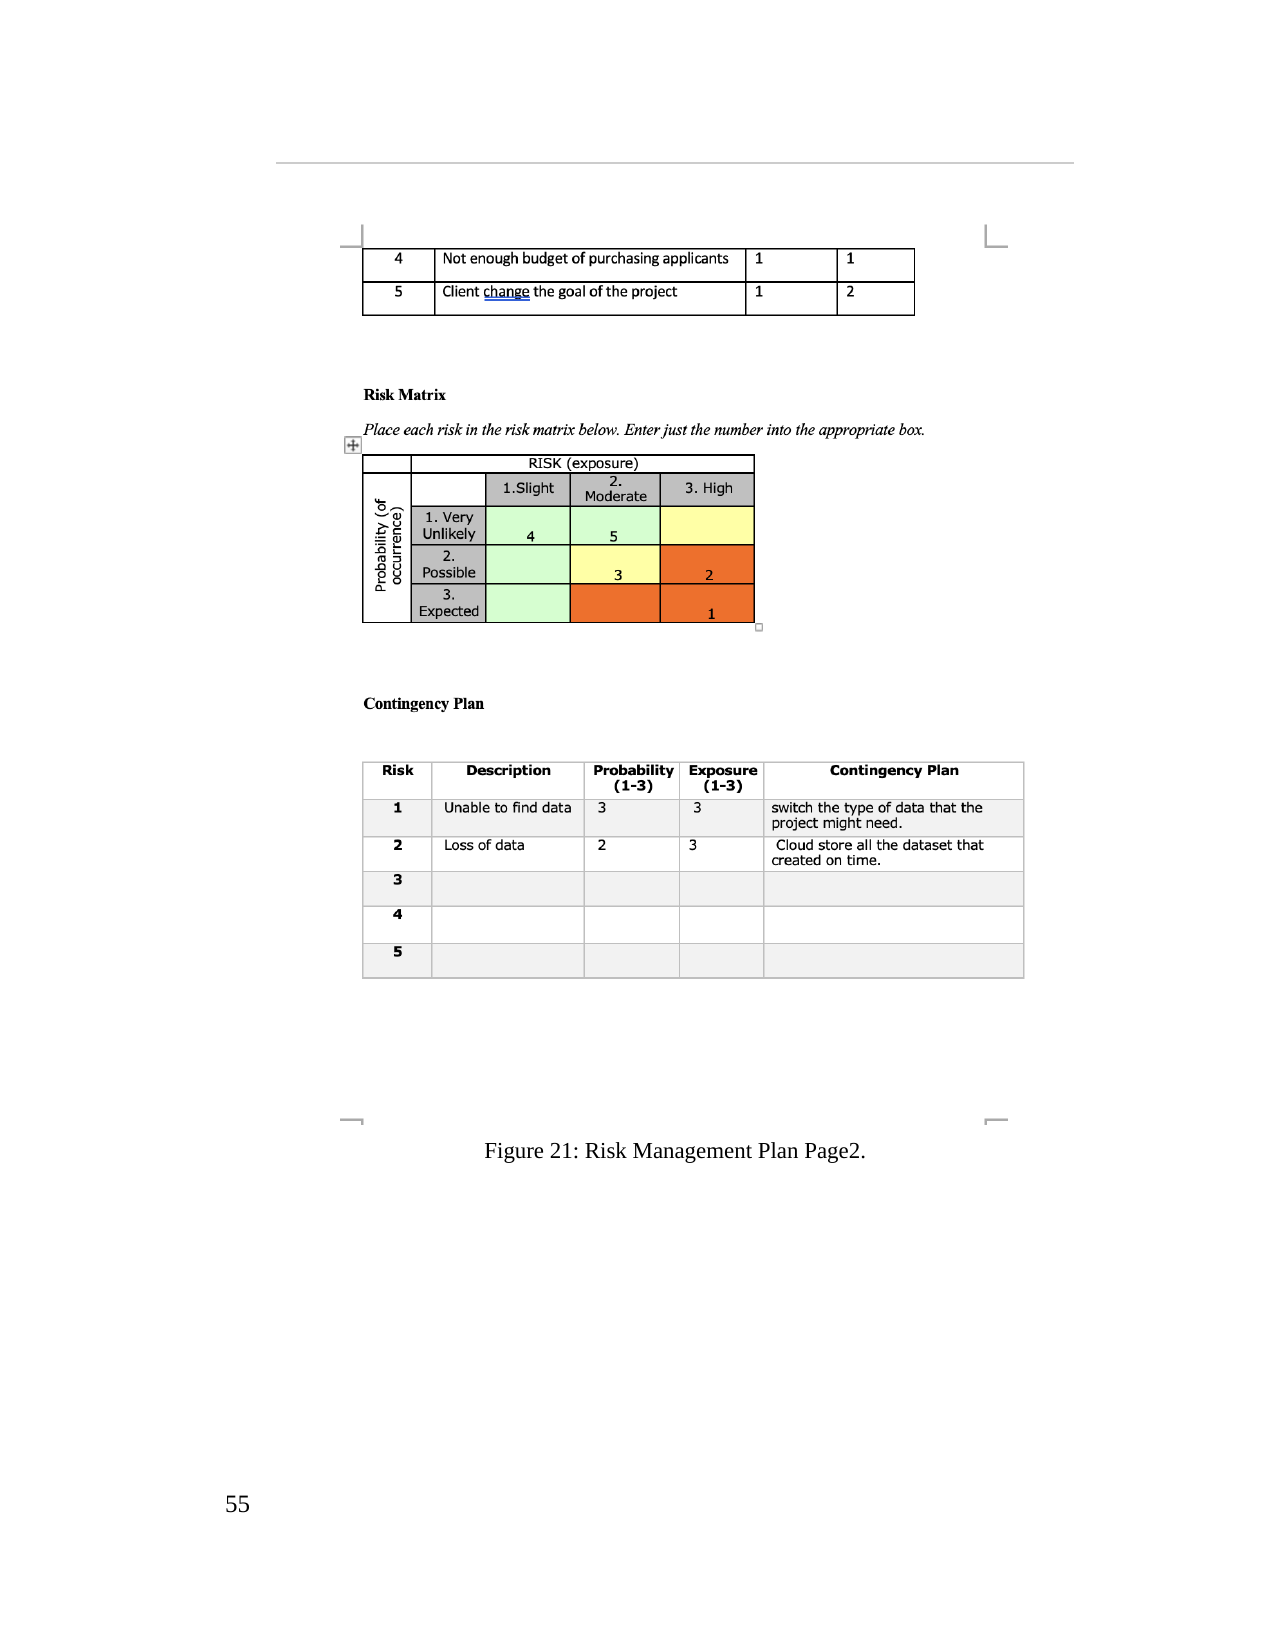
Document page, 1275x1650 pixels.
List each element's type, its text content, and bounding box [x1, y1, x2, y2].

text Figure 21: Risk Management Plan Page2. [150, 1137, 1125, 1164]
picture [276, 162, 1074, 1125]
